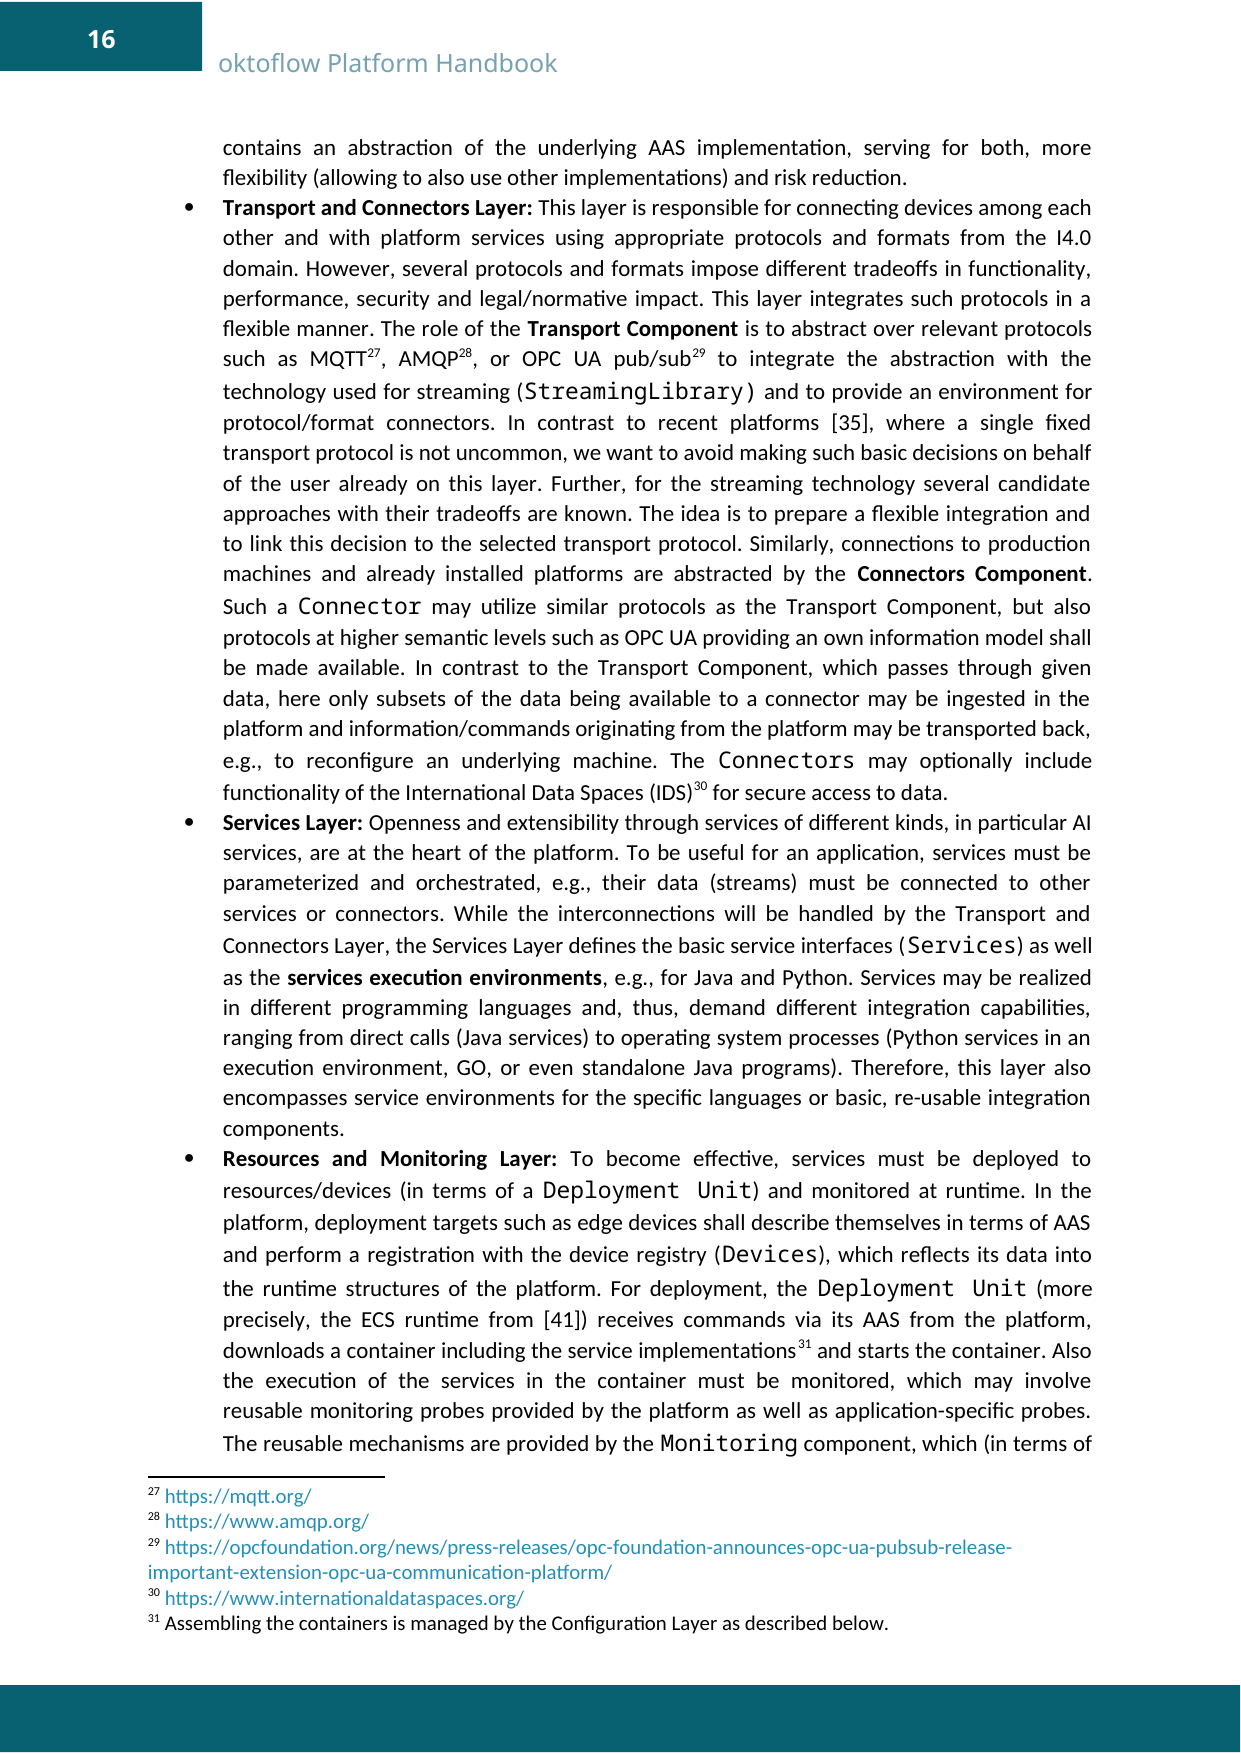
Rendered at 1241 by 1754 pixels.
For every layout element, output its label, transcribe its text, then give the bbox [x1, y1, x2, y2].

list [185, 1144, 1093, 1458]
list Services Layer: Openness and extensibility through services of different kinds, in particular AI services, are at the heart of the platform. To be useful for an application, services must be parameterized and orchestrated, e.g., their data (streams) must be connected to other services or connectors. While the interconnections will be handled by the Transport and Connectors Layer, the Services Layer defines the basic service interfaces (Services) as well as the services execution environments, e.g., for Java and Python. Services may be realized in different programming languages and, thus, demand different integration capabilities, ranging from direct calls (Java services) to operating system processes (Python services in an execution environment, GO, or even standalone Java programs). Therefore, this layer also encompasses service environments for the specific languages or basic, re-usable integration components. [185, 808, 1093, 1142]
list Transport and Connectors Layer: This layer is responsible for connecting devices among each other and with platform services using appropriate protocols and formats from the I4.0 domain. However, several protocols and formats impose different tradeoffs in functionality, performance, security and legal/normative impact. This layer integrates such protocols in a flexible manner. The role of the Transport Component is to abstract over relevant protocols such as MQTT, AMQP, or OPC UA pub/sub to integrate the abstraction with the technology used for streaming (StreamingLibrary) and to provide an environment for protocol/format connectors. In contrast to recent platforms [35], where a single fixed transport protocol is not uncommon, we want to avoid making such basic decisions on behalf of the user already on this layer. Further, for the streaming technology several candidate approaches with their tradeoffs are known. The idea is to prepare a flexible integration and to link this decision to the selected transport protocol. Similarly, connections to production machines and already installed platforms are abstracted by the Connectors Component. Such a Connector may utilize similar protocols as the Transport Component, but also protocols at higher semantic levels such as OPC UA providing an own information model shall be made available. In contrast to the Transport Component, which passes through given data, here only subsets of the data being available to a connector may be ingested in the platform and information/commands originating from the platform may be transported back, e.g., to reconfigure an underlying machine. The Connectors may optionally include functionality of the International Data Spaces (IDS) for secure access to data. [185, 193, 1093, 806]
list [185, 133, 1093, 191]
